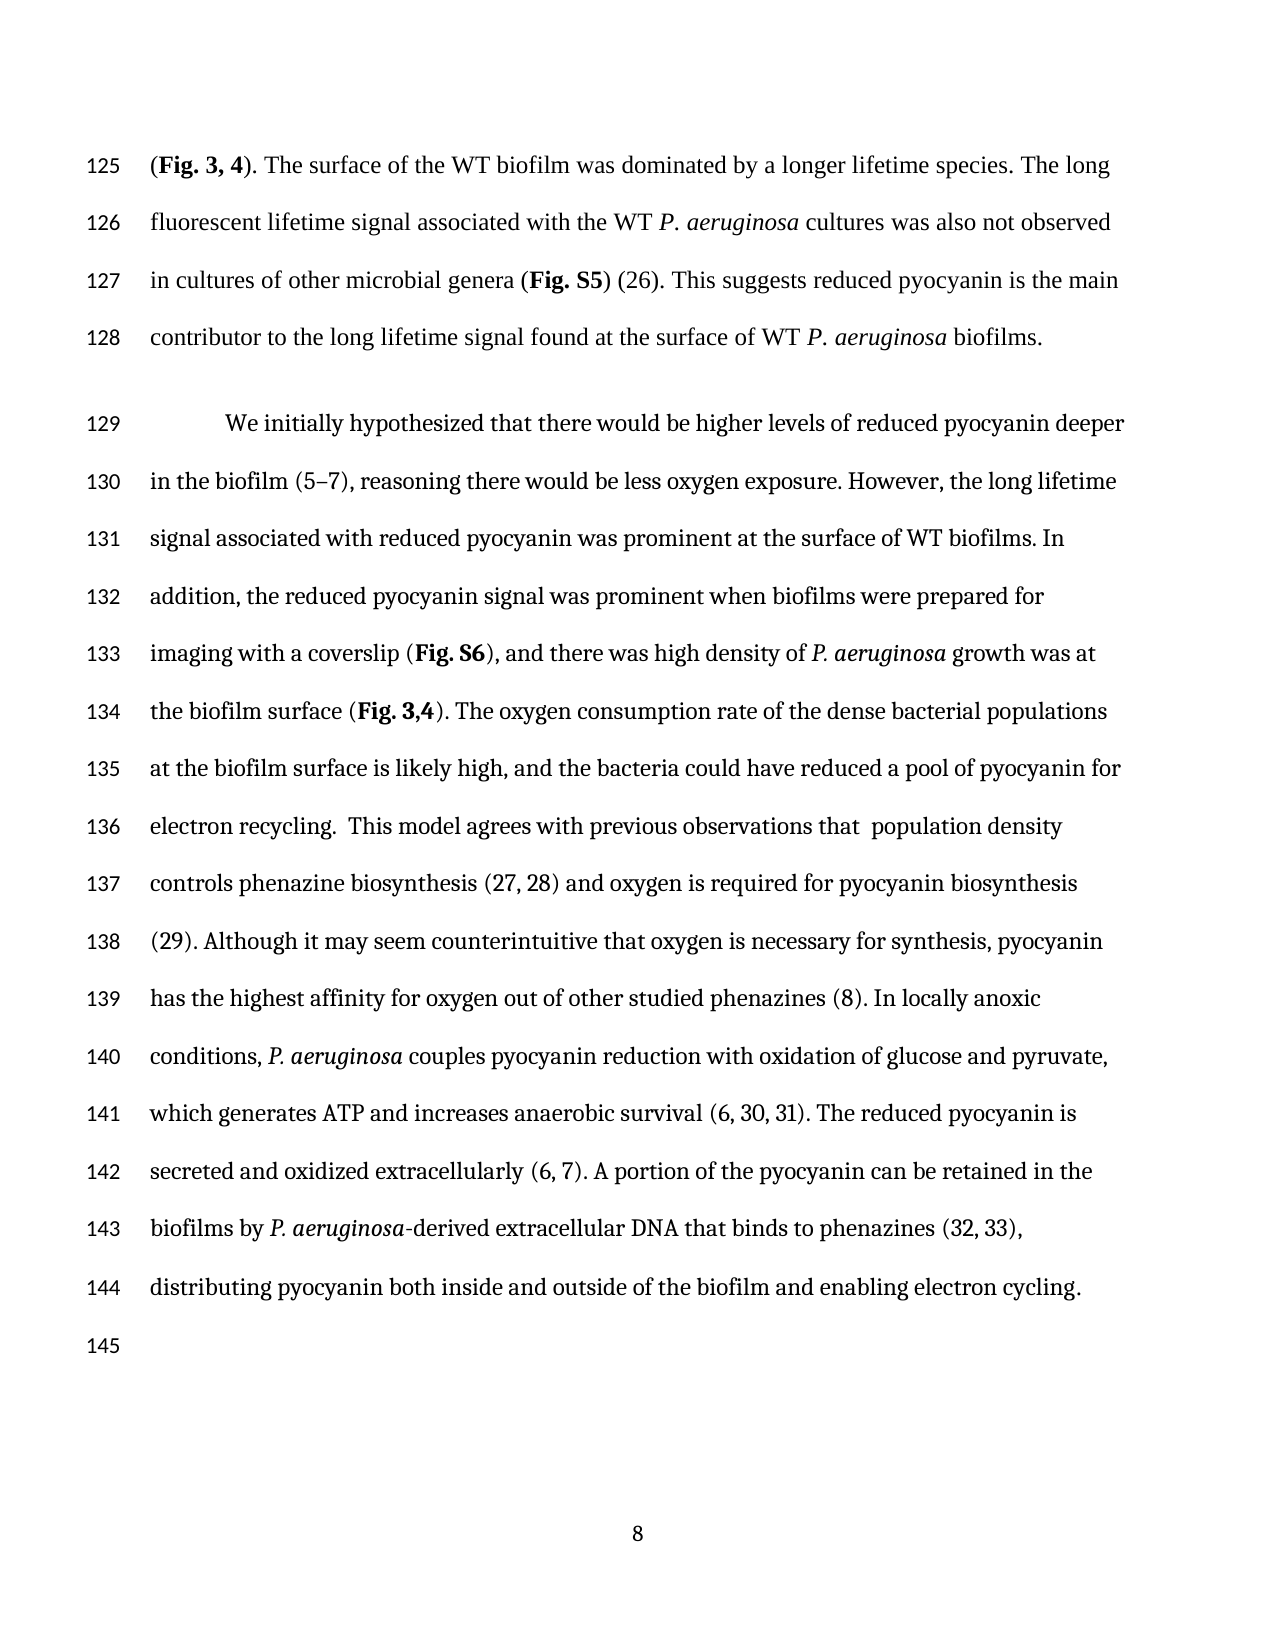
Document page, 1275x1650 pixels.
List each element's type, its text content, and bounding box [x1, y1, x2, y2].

text We initially hypothesized that there would be higher levels of reduced pyocyanin deeper in the biofilm (5–7), reasoning there would be less oxygen exposure. However, the long lifetime signal associated with reduced pyocyanin was prominent at the surface of WT biofilms. In addition, the reduced pyocyanin signal was prominent when biofilms were prepared for imaging with a coverslip (Fig. S6), and there was high density of P. aeruginosa growth was at the biofilm surface (Fig. 3,4). The oxygen consumption rate of the dense bacterial populations at the biofilm surface is likely high, and the bacteria could have reduced a pool of pyocyanin for electron recycling. This model agrees with previous observations that population density controls phenazine biosynthesis (27, 28) and oxygen is required for pyocyanin biosynthesis (29). Although it may seem counterintuitive that oxygen is necessary for synthesis, pyocyanin has the highest affinity for oxygen out of other studied phenazines (8). In locally anoxic conditions, P. aeruginosa couples pyocyanin reduction with oxidation of glucose and pyruvate, which generates ATP and increases anaerobic survival (6, 30, 31). The reduced pyocyanin is secreted and oxidized extracellularly (6, 7). A portion of the pyocyanin can be retained in the biofilms by P. aeruginosa-derived extracellular DNA that binds to phenazines (32, 33), distributing pyocyanin both inside and outside of the biofilm and enabling electron cycling. [150, 409, 1125, 1301]
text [150, 150, 1125, 351]
